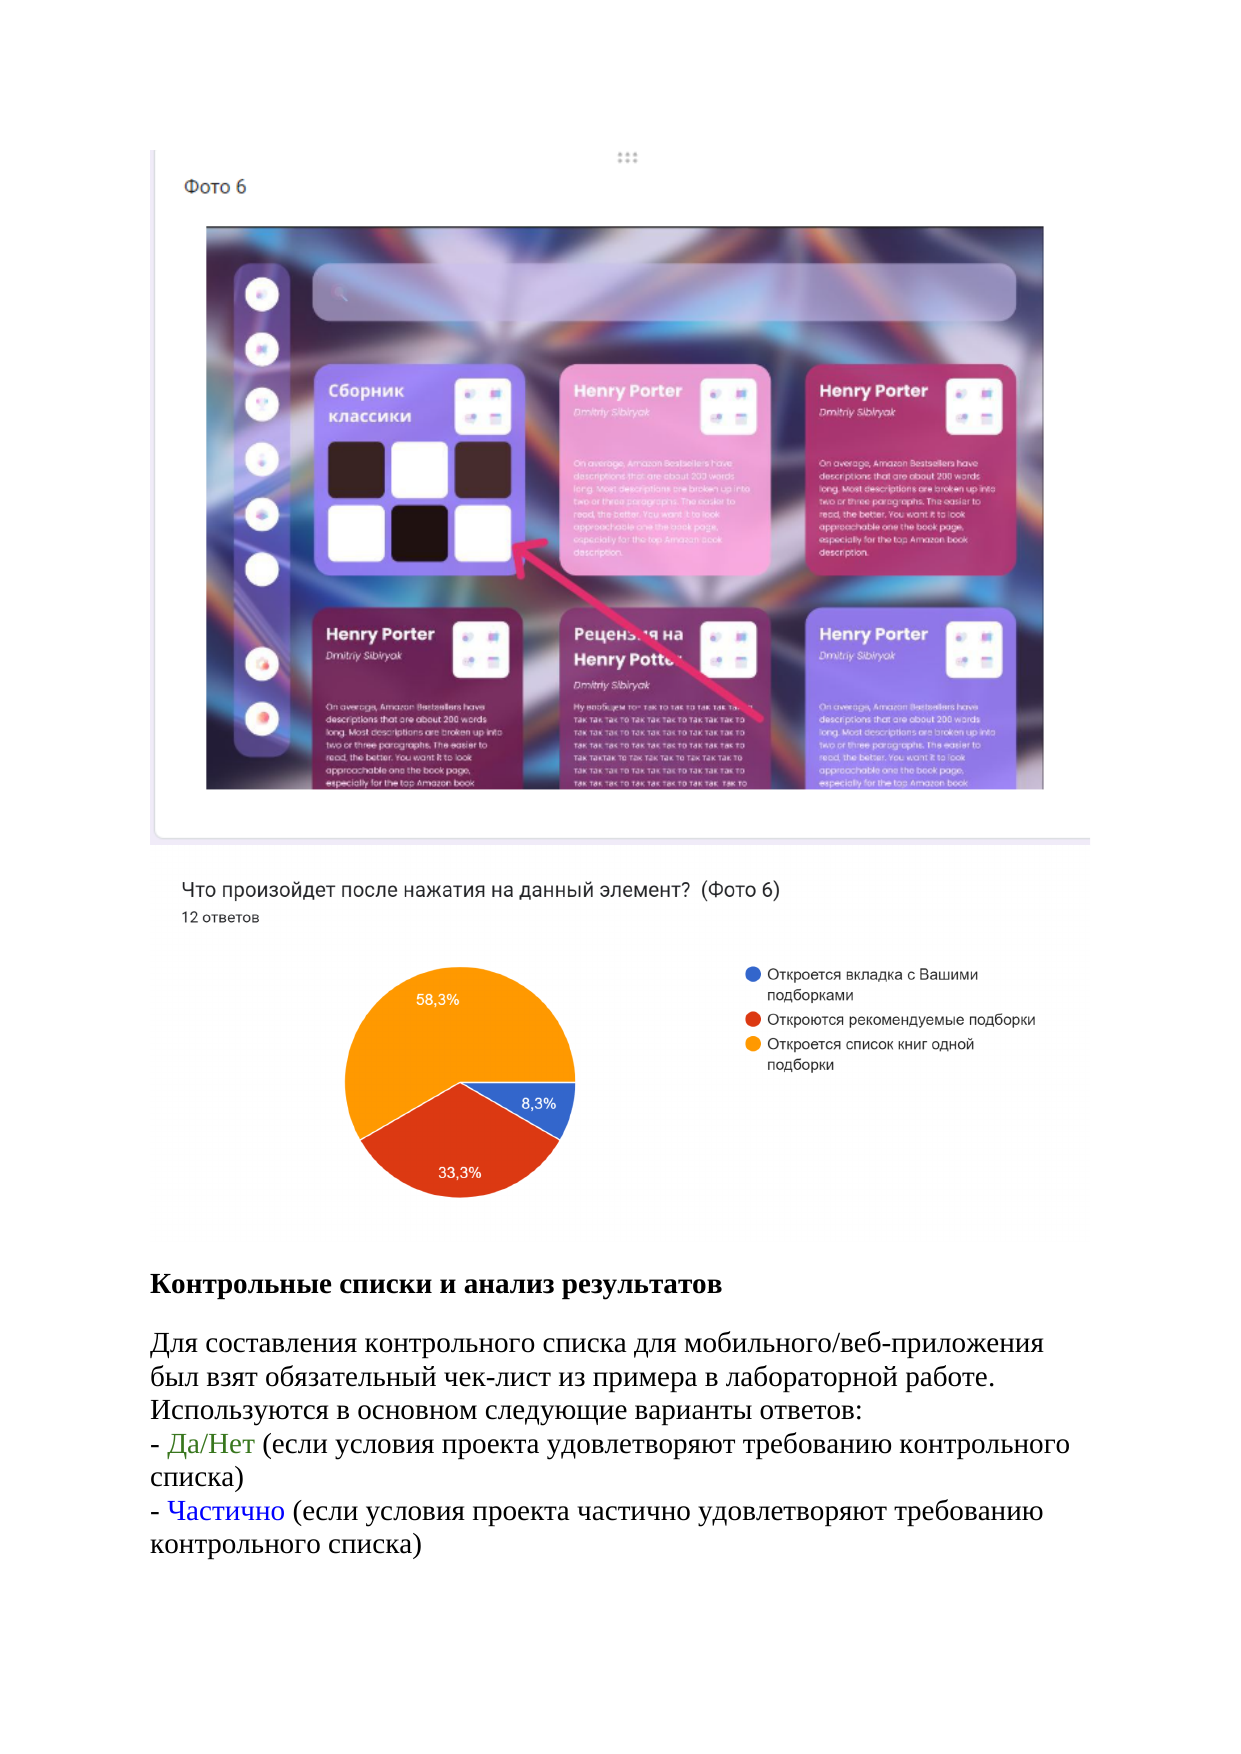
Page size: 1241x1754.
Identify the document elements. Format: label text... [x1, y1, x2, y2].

text Контрольные списки и анализ результатов [150, 1267, 1090, 1300]
text Для составления контрольного списка для мобильного/веб-приложения был взят обязательный чек-лист из примера в лабораторной работе. [150, 1325, 1090, 1392]
picture [150, 150, 1091, 1242]
text Используются в основном следующие варианты ответов: - Да/Нет (если условия проекта удовлетворяют требованию контрольного списка) - Частично (если условия проекта частично удовлетворяют требованию контрольного списка) [150, 1392, 1090, 1560]
